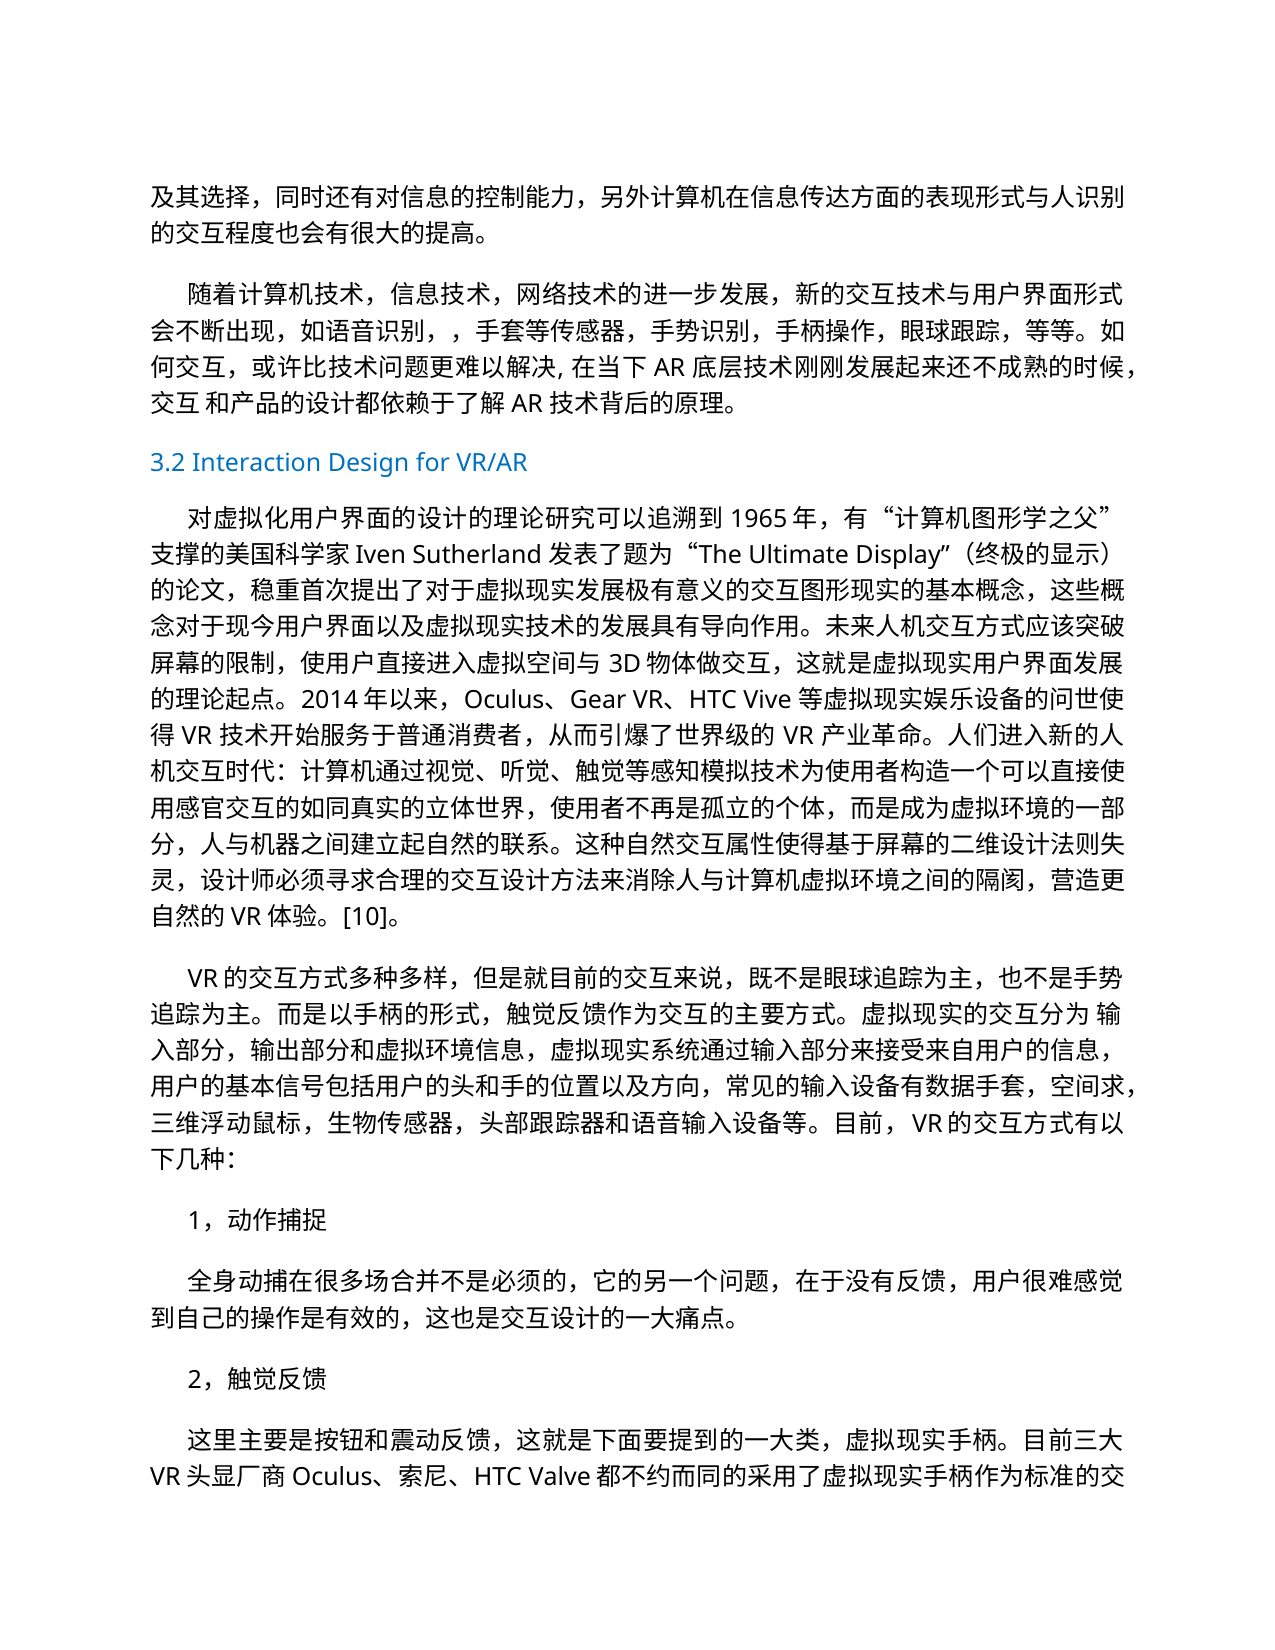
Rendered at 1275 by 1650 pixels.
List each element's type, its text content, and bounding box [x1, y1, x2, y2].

text 2，触觉反馈 [150, 1359, 1125, 1396]
text 3.2 Interaction Design for VR/AR [150, 445, 1125, 479]
text 对虚拟化用户界面的设计的理论研究可以追溯到1965年，有“计算机图形学之父”支撑的美国科学家Iven Sutherland 发表了题为“The Ultimate Display”（终极的显示）的论文，稳重首次提出了对于虚拟现实发展极有意义的交互图形现实的基本概念，这些概念对于现今用户界面以及虚拟现实技术的发展具有导向作用。未来人机交互方式应该突破屏幕的限制，使用户直接进入虚拟空间与3D物体做交互，这就是虚拟现实用户界面发展的理论起点。2014年以来，Oculus、Gear VR、HTC Vive 等虚拟现实娱乐设备的问世使得 VR 技术开始服务于普通消费者，从而引爆了世界级的 VR 产业革命。人们进入新的人机交互时代：计算机通过视觉、听觉、触觉等感知模拟技术为使用者构造一个可以直接使用感官交互的如同真实的立体世界，使用者不再是孤立的个体，而是成为虚拟环境的一部分，人与机器之间建立起自然的联系。这种自然交互属性使得基于屏幕的二维设计法则失灵，设计师必须寻求合理的交互设计方法来消除人与计算机虚拟环境之间的隔阂，营造更自然的 VR 体验。[10]。 [150, 498, 1125, 933]
text VR的交互方式多种多样，但是就目前的交互来说，既不是眼球追踪为主，也不是手势追踪为主。而是以手柄的形式，触觉反馈作为交互的主要方式。虚拟现实的交互分为 输入部分，输出部分和虚拟环境信息，虚拟现实系统通过输入部分来接受来自用户的信息，用户的基本信号包括用户的头和手的位置以及方向，常见的输入设备有数据手套，空间求，三维浮动鼠标，生物传感器，头部跟踪器和语音输入设备等。目前，VR的交互方式有以下几种： [150, 958, 1125, 1176]
text 随着计算机技术，信息技术，网络技术的进一步发展，新的交互技术与用户界面形式会不断出现，如语音识别，，手套等传感器，手势识别，手柄操作，眼球跟踪，等等。如何交互，或许比技术问题更难以解决, 在当下 AR 底层技术刚刚发展起来还不成熟的时候，交互 和产品的设计都依赖于了解 AR 技术背后的原理。 [150, 275, 1125, 420]
text 全身动捕在很多场合并不是必须的，它的另一个问题，在于没有反馈，用户很难感觉到自己的操作是有效的，这也是交互设计的一大痛点。 [150, 1262, 1125, 1334]
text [150, 1421, 1125, 1493]
text 1，动作捕捉 [150, 1201, 1125, 1237]
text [150, 177, 1125, 250]
